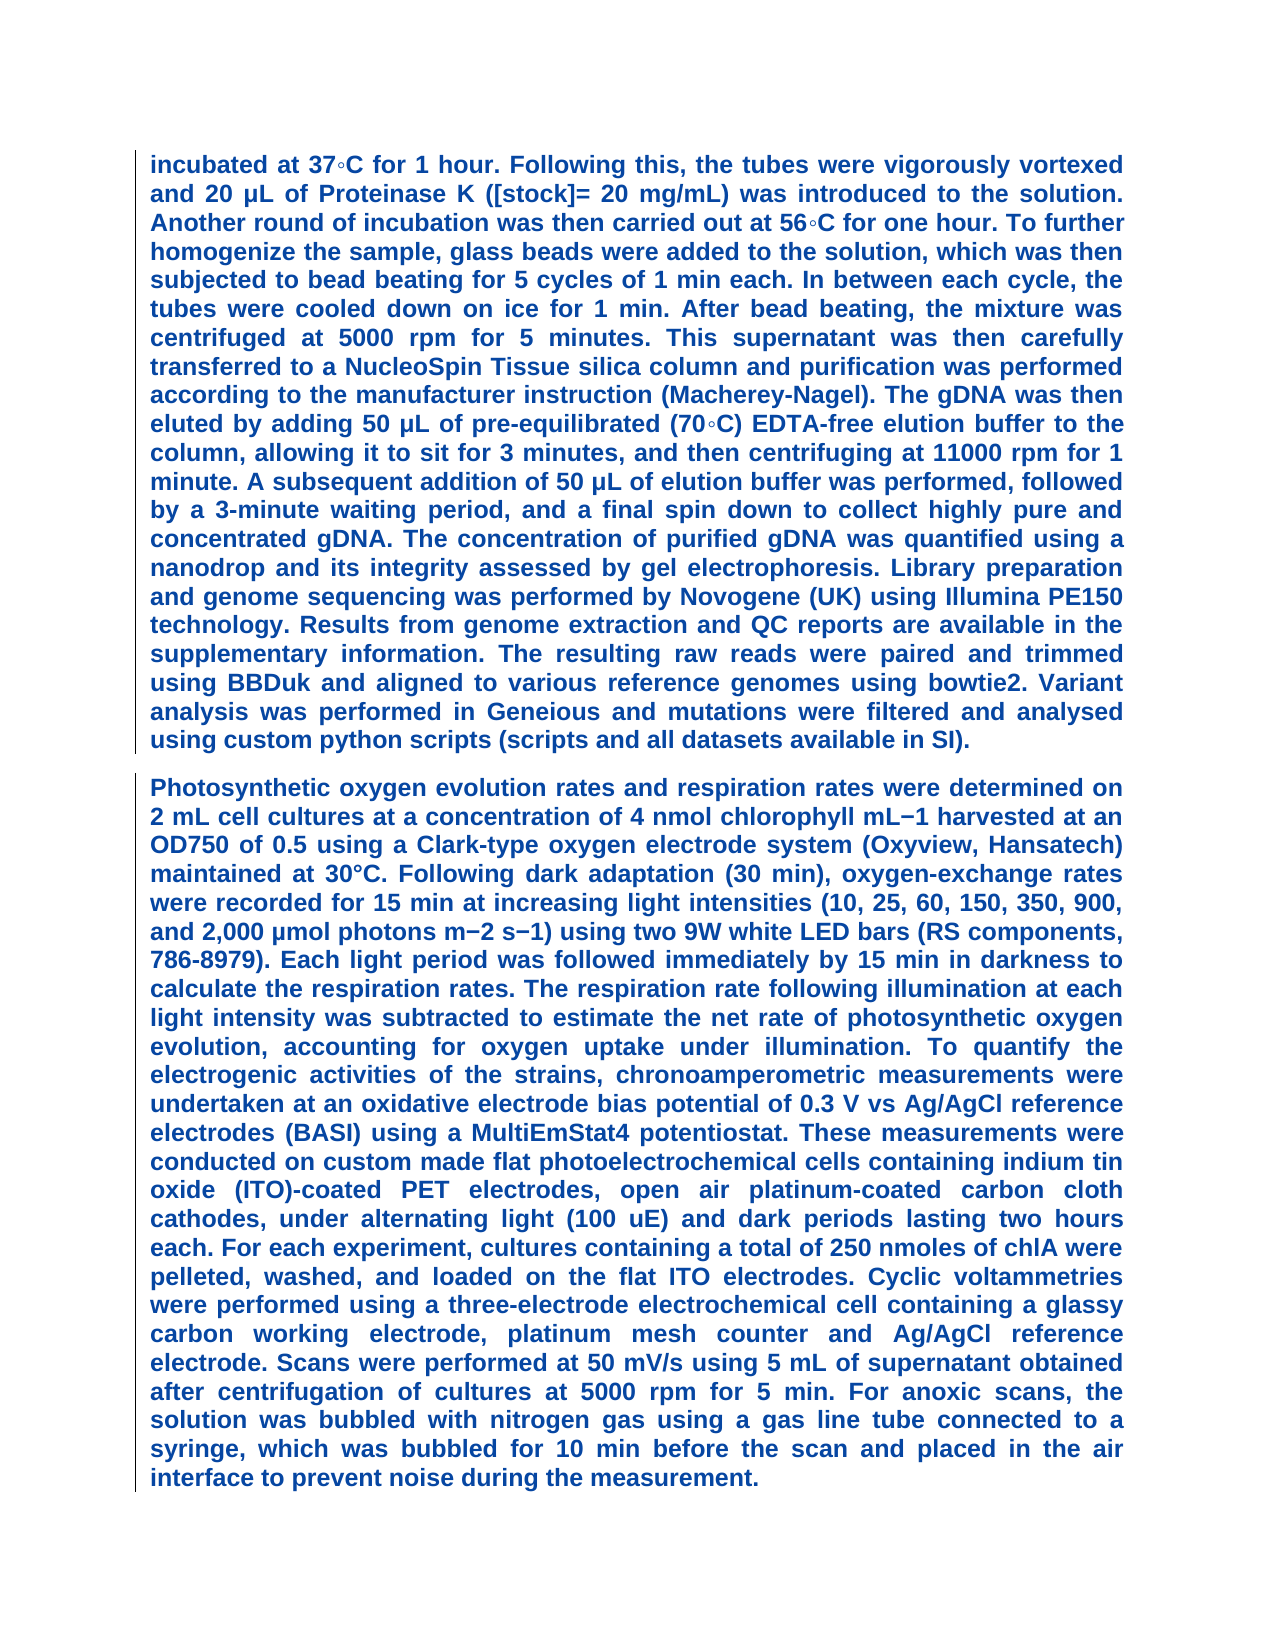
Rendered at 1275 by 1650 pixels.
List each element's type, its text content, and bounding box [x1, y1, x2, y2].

text Photosynthetic oxygen evolution rates and respiration rates were determined on 2 mL cell cultures at a concentration of 4 nmol chlorophyll mL−1 harvested at an OD750 of 0.5 using a Clark-type oxygen electrode system (Oxyview, Hansatech) maintained at 30°C. Following dark adaptation (30 min), oxygen-exchange rates were recorded for 15 min at increasing light intensities (10, 25, 60, 150, 350, 900, and 2,000 µmol photons m−2 s−1) using two 9W white LED bars (RS components, 786-8979). Each light period was followed immediately by 15 min in darkness to calculate the respiration rates. The respiration rate following illumination at each light intensity was subtracted to estimate the net rate of photosynthetic oxygen evolution, accounting for oxygen uptake under illumination. To quantify the electrogenic activities of the strains, chronoamperometric measurements were undertaken at an oxidative electrode bias potential of 0.3 V vs Ag/AgCl reference electrodes (BASI) using a MultiEmStat4 potentiostat. These measurements were conducted on custom made flat photoelectrochemical cells containing indium tin oxide (ITO)-coated PET electrodes, open air platinum-coated carbon cloth cathodes, under alternating light (100 uE) and dark periods lasting two hours each. For each experiment, cultures containing a total of 250 nmoles of chlA were pelleted, washed, and loaded on the flat ITO electrodes. Cyclic voltammetries were performed using a three-electrode electrochemical cell containing a glassy carbon working electrode, platinum mesh counter and Ag/AgCl reference electrode. Scans were performed at 50 mV/s using 5 mL of supernatant obtained after centrifugation of cultures at 5000 rpm for 5 min. For anoxic scans, the solution was bubbled with nitrogen gas using a gas line tube connected to a syringe, which was bubbled for 10 min before the scan and placed in the air interface to prevent noise during the measurement. [150, 773, 1125, 1492]
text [150, 150, 1125, 754]
